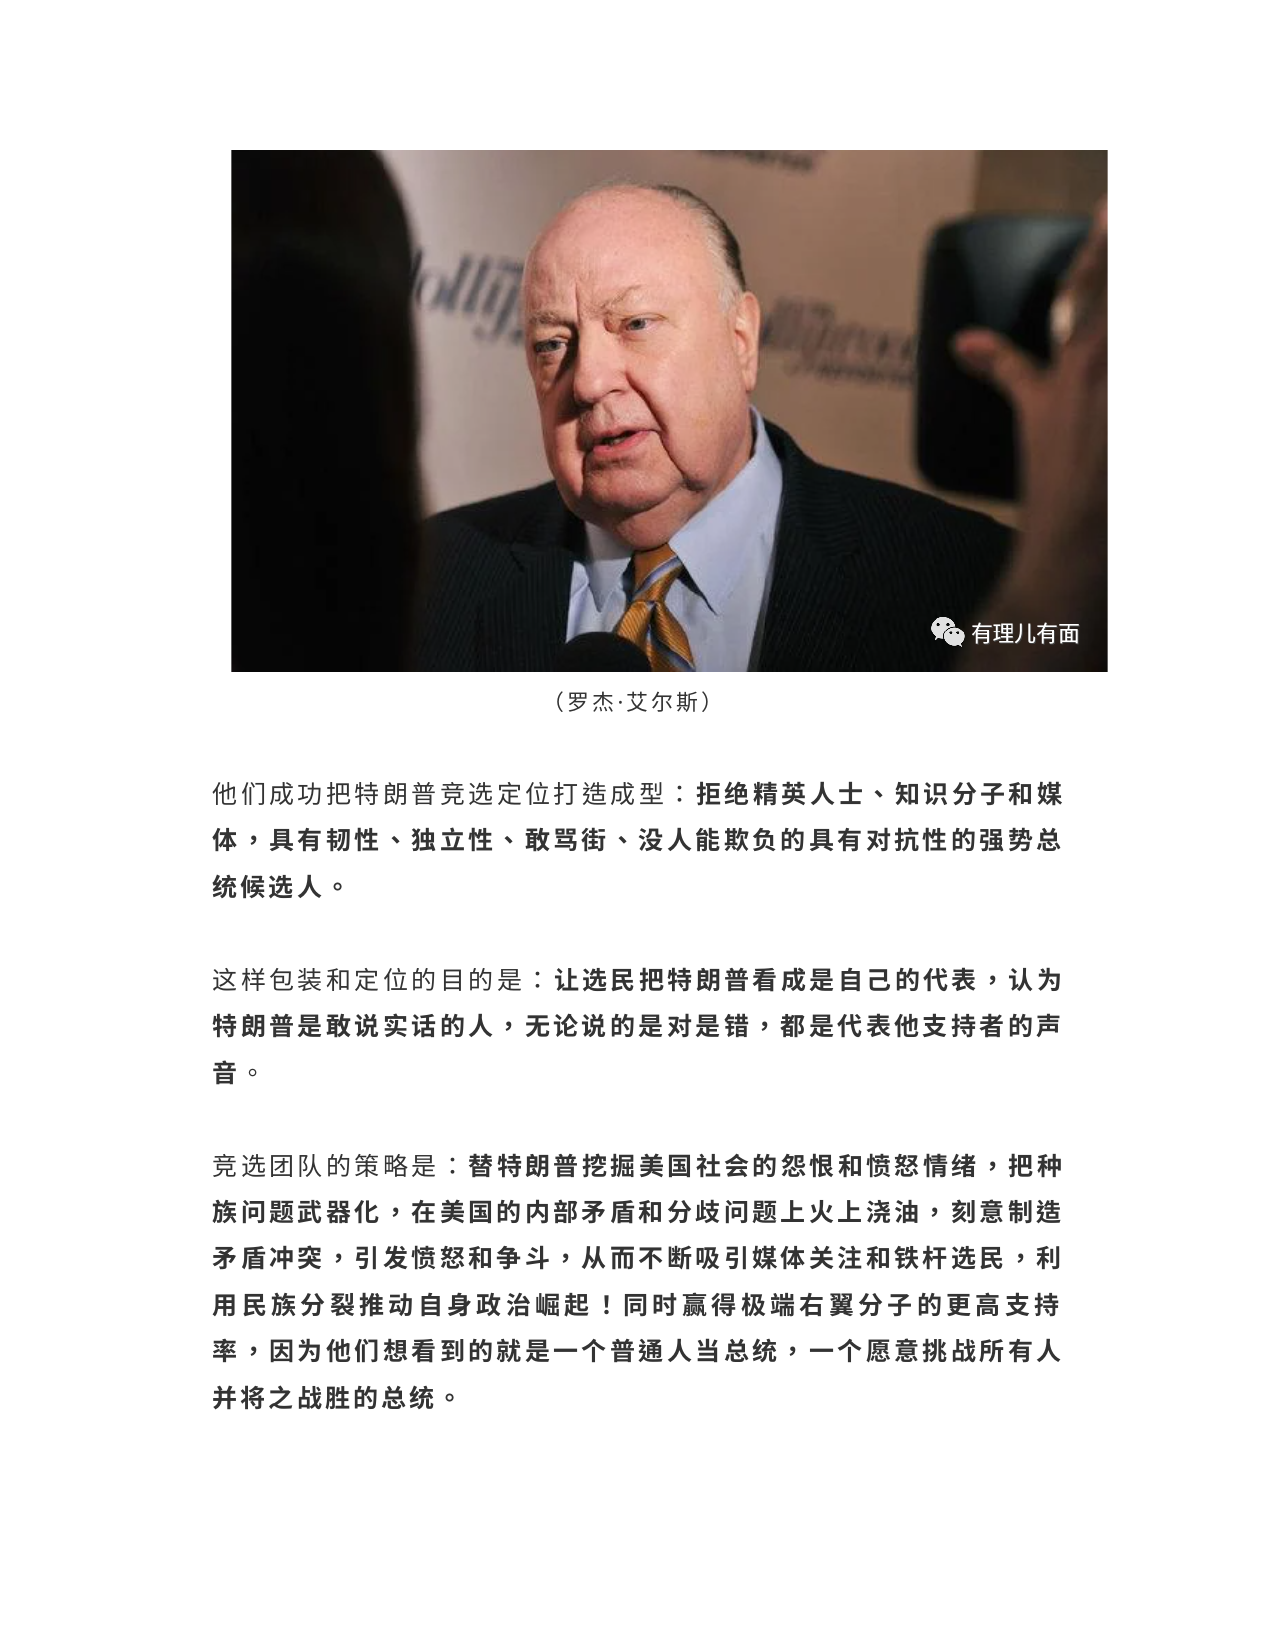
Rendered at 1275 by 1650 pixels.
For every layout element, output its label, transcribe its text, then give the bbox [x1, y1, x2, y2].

text （罗杰·艾尔斯） [212, 671, 1062, 718]
picture [231, 150, 1108, 672]
text 这样包装和定位的目的是：让选民把特朗普看成是自己的代表，认为特朗普是敢说实话的人，无论说的是对是错，都是代表他支持者的声音。 [212, 950, 1062, 1089]
text 竞选团队的策略是：替特朗普挖掘美国社会的怨恨和愤怒情绪，把种族问题武器化，在美国的内部矛盾和分歧问题上火上浇油，刻意制造矛盾冲突，引发愤怒和争斗，从而不断吸引媒体关注和铁杆选民，利用民族分裂推动自身政治崛起！同时赢得极端右翼分子的更高支持率，因为他们想看到的就是一个普通人当总统，一个愿意挑战所有人并将之战胜的总统。 [212, 1136, 1062, 1414]
text 他们成功把特朗普竞选定位打造成型：拒绝精英人士、知识分子和媒体，具有韧性、独立性、敢骂街、没人能欺负的具有对抗性的强势总统候选人。 [212, 764, 1062, 903]
